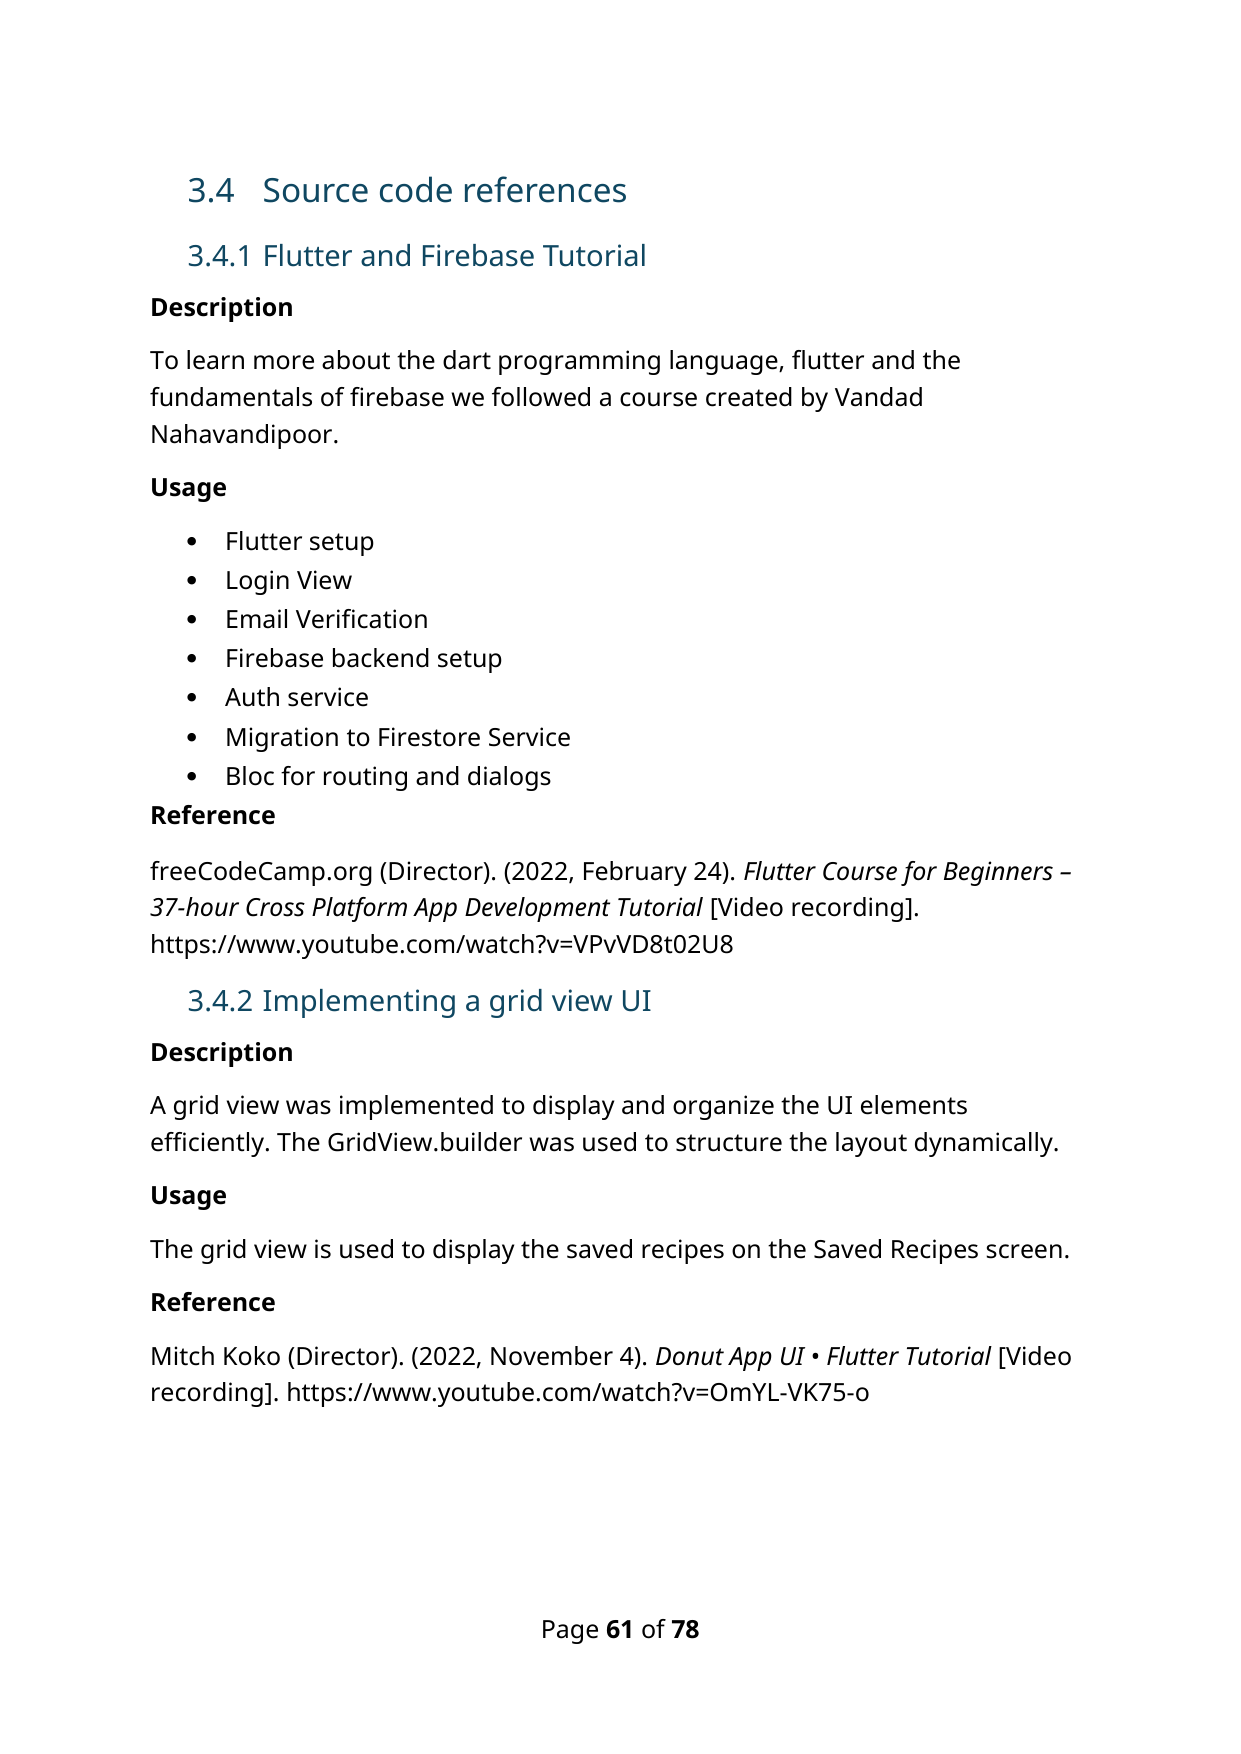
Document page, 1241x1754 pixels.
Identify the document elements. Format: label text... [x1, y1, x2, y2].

list Migration to Firestore Service [187, 719, 1090, 753]
text Reference [150, 1285, 1090, 1319]
list Firebase backend setup [187, 641, 1090, 675]
text Usage [150, 1178, 1090, 1212]
subtitle Flutter and Firebase Tutorial [187, 236, 1090, 275]
text Mitch Koko (Director). (2022, November 4). Donut App UI • Flutter Tutorial [Video recording]. https://www.youtube.com/watch?v=OmYL-VK75-o [150, 1338, 1090, 1409]
text Usage [150, 470, 1090, 504]
text The grid view is used to display the saved recipes on the Saved Recipes screen. [150, 1231, 1090, 1265]
list Bloc for routing and dialogs [187, 758, 1090, 792]
list Email Verification [187, 602, 1090, 636]
text Description [150, 289, 1090, 323]
list Login View [187, 562, 1090, 597]
text A grid view was implemented to display and organize the UI elements efficiently. The GridView.builder was used to structure the layout dynamically. [150, 1088, 1090, 1158]
text Reference [150, 797, 1090, 832]
subtitle Source code references [187, 167, 1090, 212]
subtitle Implementing a grid view UI [187, 980, 1090, 1020]
text Description [150, 1034, 1090, 1068]
list Auth service [187, 680, 1090, 714]
text To learn more about the dart programming language, flutter and the fundamentals of firebase we followed a course created by Vandad Nahavandipoor. [150, 343, 1090, 451]
list Flutter setup [187, 523, 1090, 557]
text freeCodeCamp.org (Director). (2022, February 24). Flutter Course for Beginners – 37-hour Cross Platform App Development Tutorial [Video recording]. https://www.youtube.com/watch?v=VPvVD8t02U8 [150, 853, 1090, 961]
